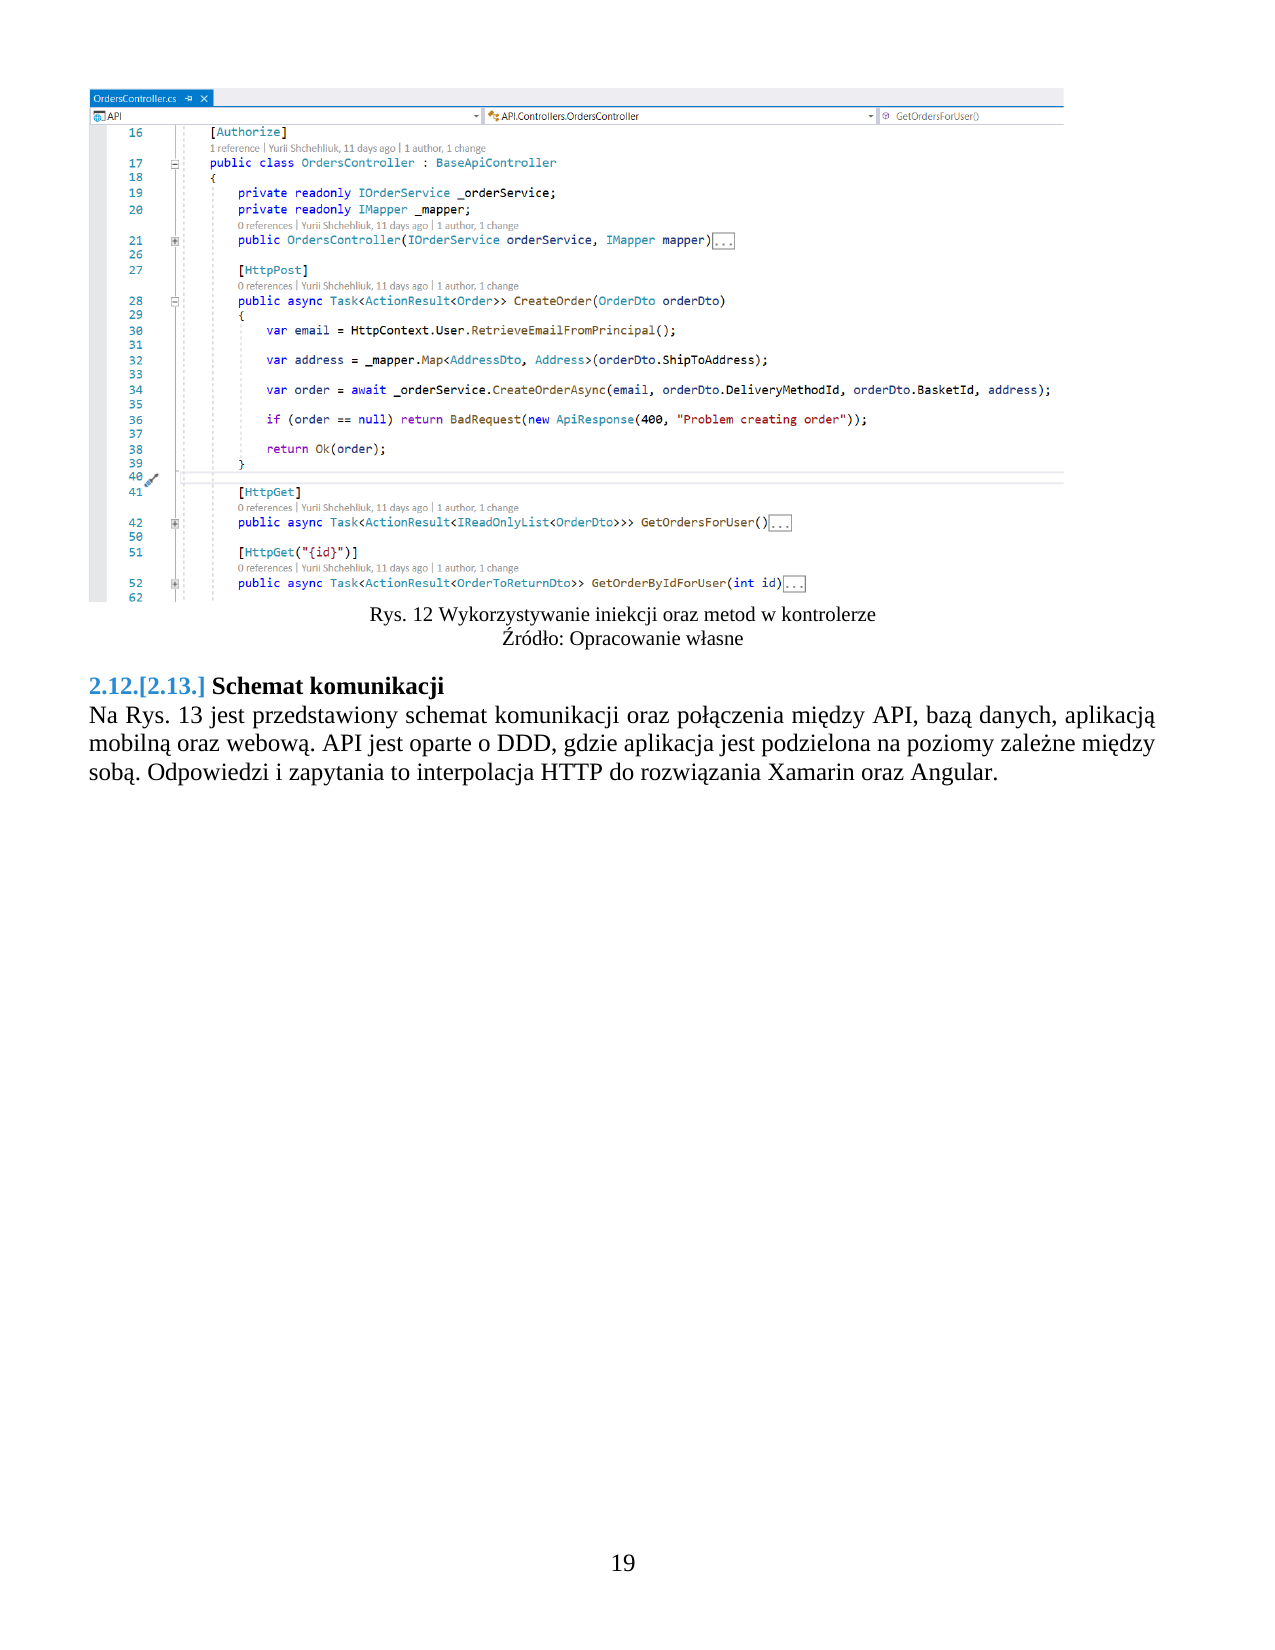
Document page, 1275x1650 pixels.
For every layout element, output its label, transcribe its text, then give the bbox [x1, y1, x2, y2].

picture [88, 88, 1064, 602]
subtitle Schemat komunikacji [89, 671, 1157, 700]
text Rys. 12 Wykorzystywanie iniekcji oraz metod w kontrolerze Źródło: Opracowanie własne [89, 602, 1157, 650]
text Na Rys. 13 jest przedstawiony schemat komunikacji oraz połączenia między API, bazą danych, aplikacją mobilną oraz webową. API jest oparte o DDD, gdzie aplikacja jest podzielona na poziomy zależne między sobą. Odpowiedzi i zapytania to interpolacja HTTP do rozwiązania Xamarin oraz Angular. [89, 700, 1157, 786]
